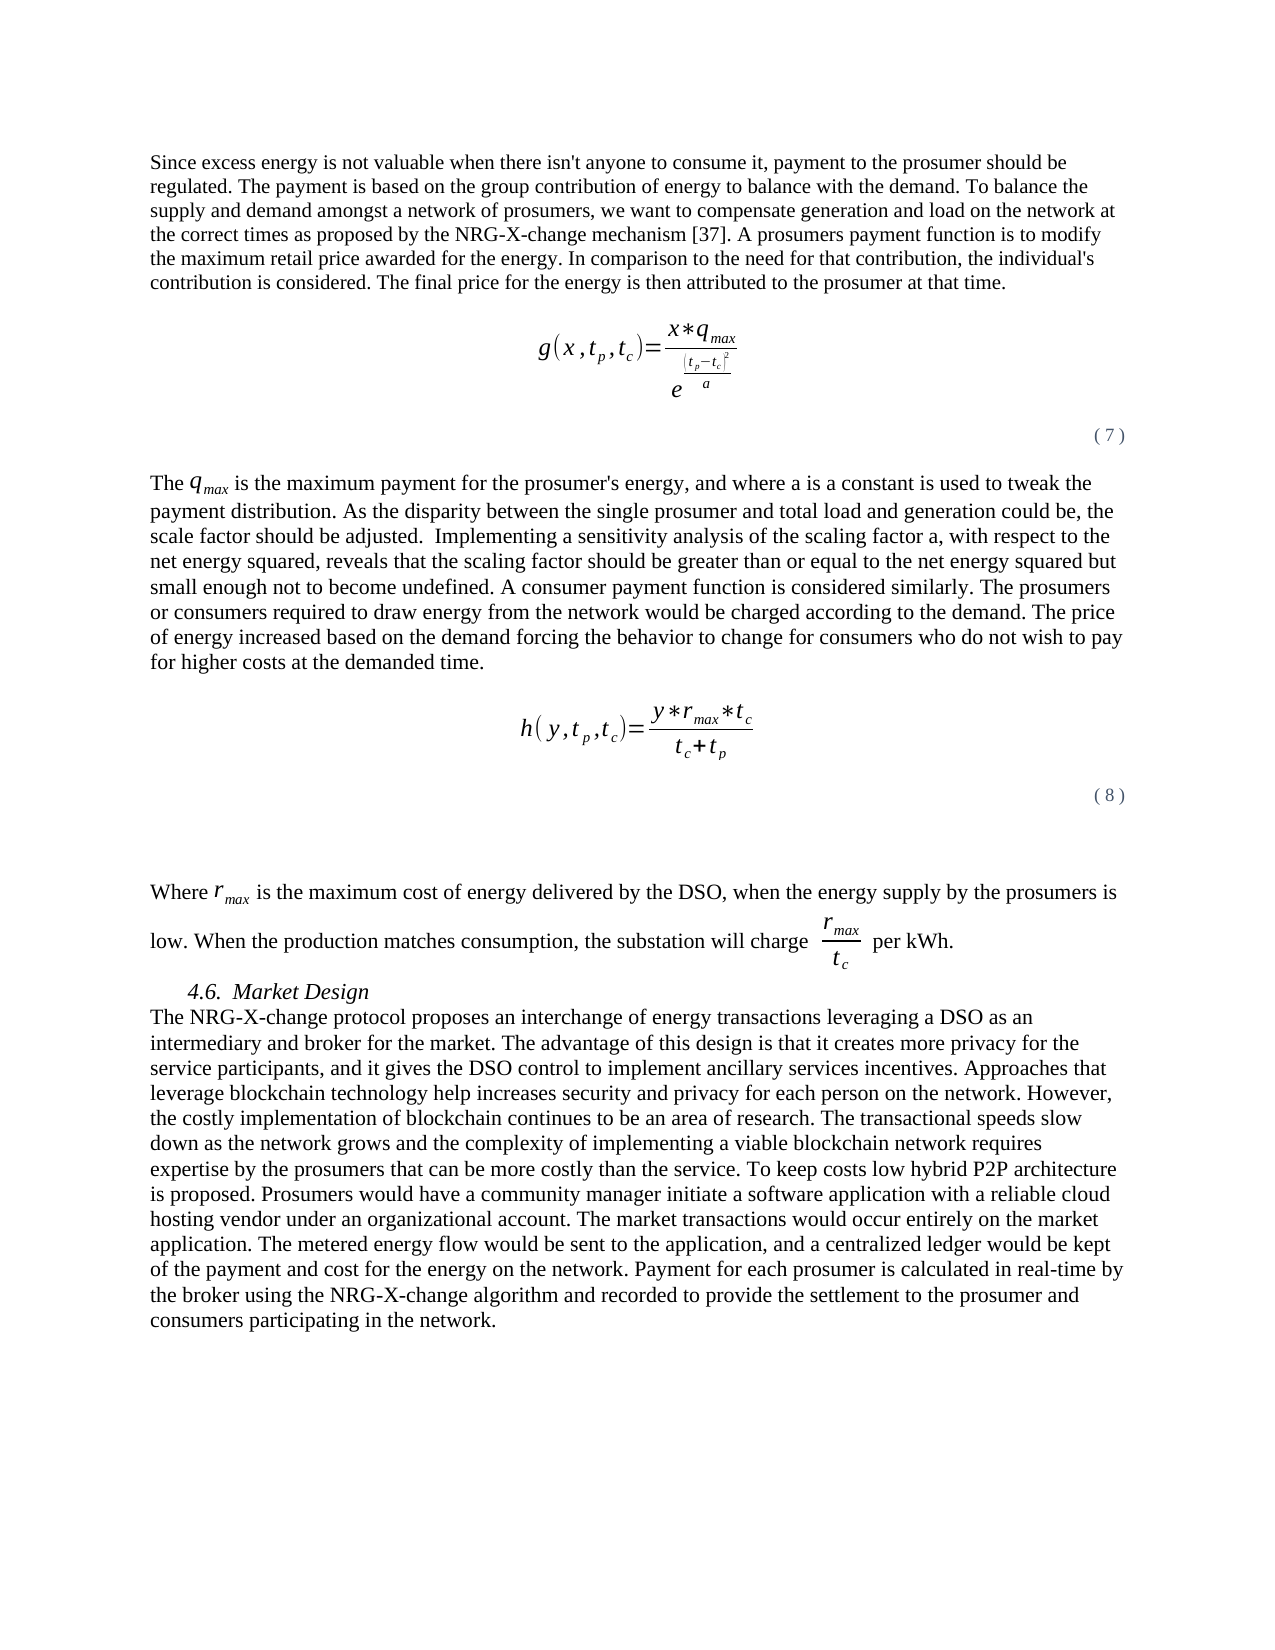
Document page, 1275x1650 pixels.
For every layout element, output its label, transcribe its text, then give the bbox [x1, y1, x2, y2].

text Since excess energy is not valuable when there isn't anyone to consume it, payment to the prosumer should be regulated. The payment is based on the group contribution of energy to balance with the demand. To balance the supply and demand amongst a network of prosumers, we want to compensate generation and load on the network at the correct times as proposed by the NRG-X-change mechanism [37]. A prosumers payment function is to modify the maximum retail price awarded for the energy. In comparison to the need for that contribution, the individual's contribution is considered. The final price for the energy is then attributed to the prosumer at that time. [150, 150, 1125, 294]
text ( 8 ) [150, 784, 1125, 806]
text ( 7 ) [150, 424, 1125, 446]
text The is the maximum payment for the prosumer's energy, and where a is a constant is used to tweak the payment distribution. As the disparity between the single prosumer and total load and generation could be, the scale factor should be adjusted. Implementing a sensitivity analysis of the scaling factor a, with respect to the net energy squared, reveals that the scaling factor should be greater than or equal to the net energy squared but small enough not to become undefined. A consumer payment function is considered similarly. The prosumers or consumers required to draw energy from the network would be charged according to the demand. The price of energy increased based on the demand forcing the behavior to change for consumers who do not wish to pay for higher costs at the demanded time. [150, 467, 1125, 674]
text The NRG-X-change protocol proposes an interchange of energy transactions leveraging a DSO as an intermediary and broker for the market. The advantage of this design is that it creates more privacy for the service participants, and it gives the DSO control to implement ancillary services incentives. Approaches that leverage blockchain technology help increases security and privacy for each person on the network. However, the costly implementation of blockchain continues to be an area of research. The transactional speeds slow down as the network grows and the complexity of implementing a viable blockchain network requires expertise by the prosumers that can be more costly than the service. To keep costs low hybrid P2P architecture is proposed. Prosumers would have a community manager initiate a software application with a reliable cloud hosting vendor under an organizational account. The market transactions would occur entirely on the market application. The metered energy flow would be sent to the application, and a centralized ledger would be kept of the payment and cost for the energy on the network. Payment for each prosumer is calculated in real-time by the broker using the NRG-X-change algorithm and recorded to provide the settlement to the prosumer and consumers participating in the network. [150, 1004, 1125, 1332]
text Where is the maximum cost of energy delivered by the DSO, when the energy supply by the prosumers is low. When the production matches consumption, the substation will charge per kWh. [150, 876, 1125, 974]
subtitle Market Design [187, 978, 1125, 1004]
